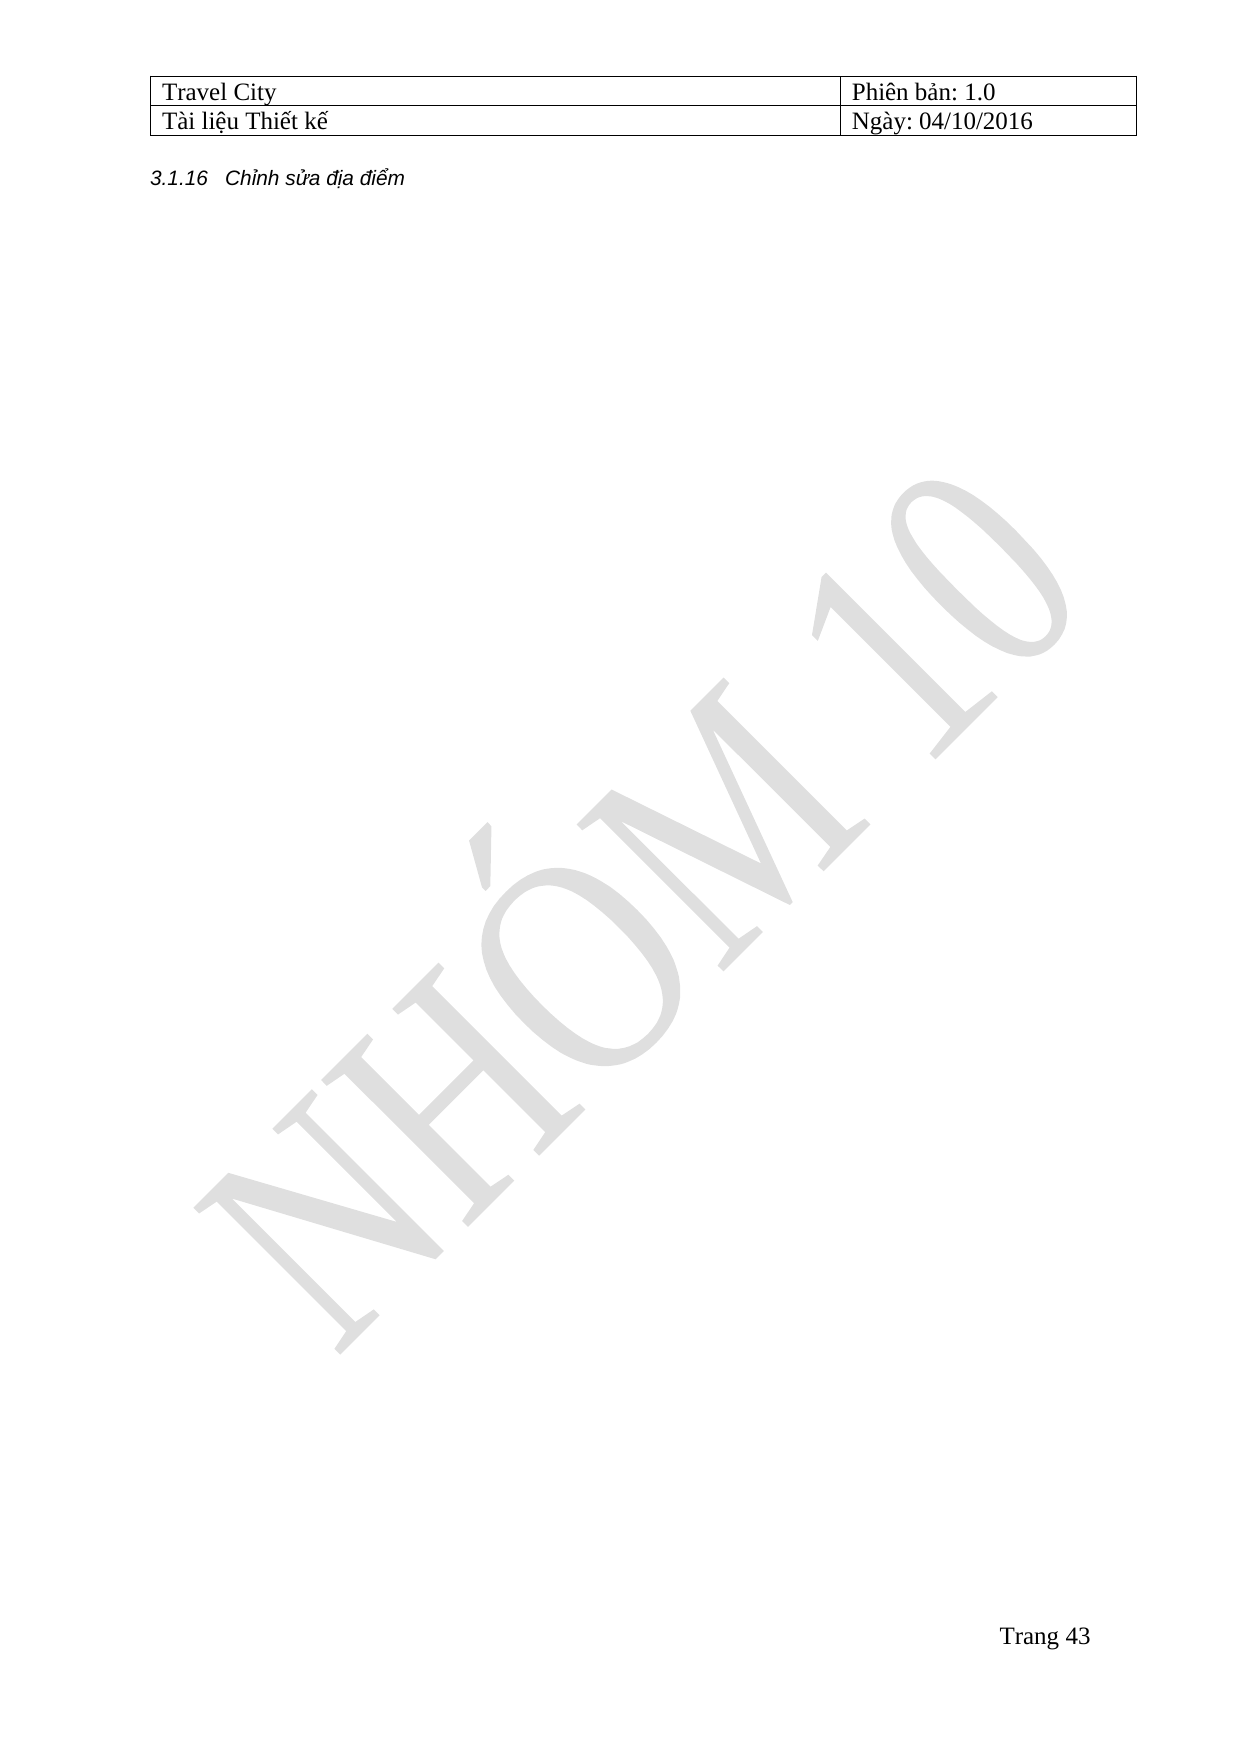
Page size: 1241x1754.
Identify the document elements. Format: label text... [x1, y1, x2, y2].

subtitle Chỉnh sửa địa điểm [150, 165, 1090, 190]
